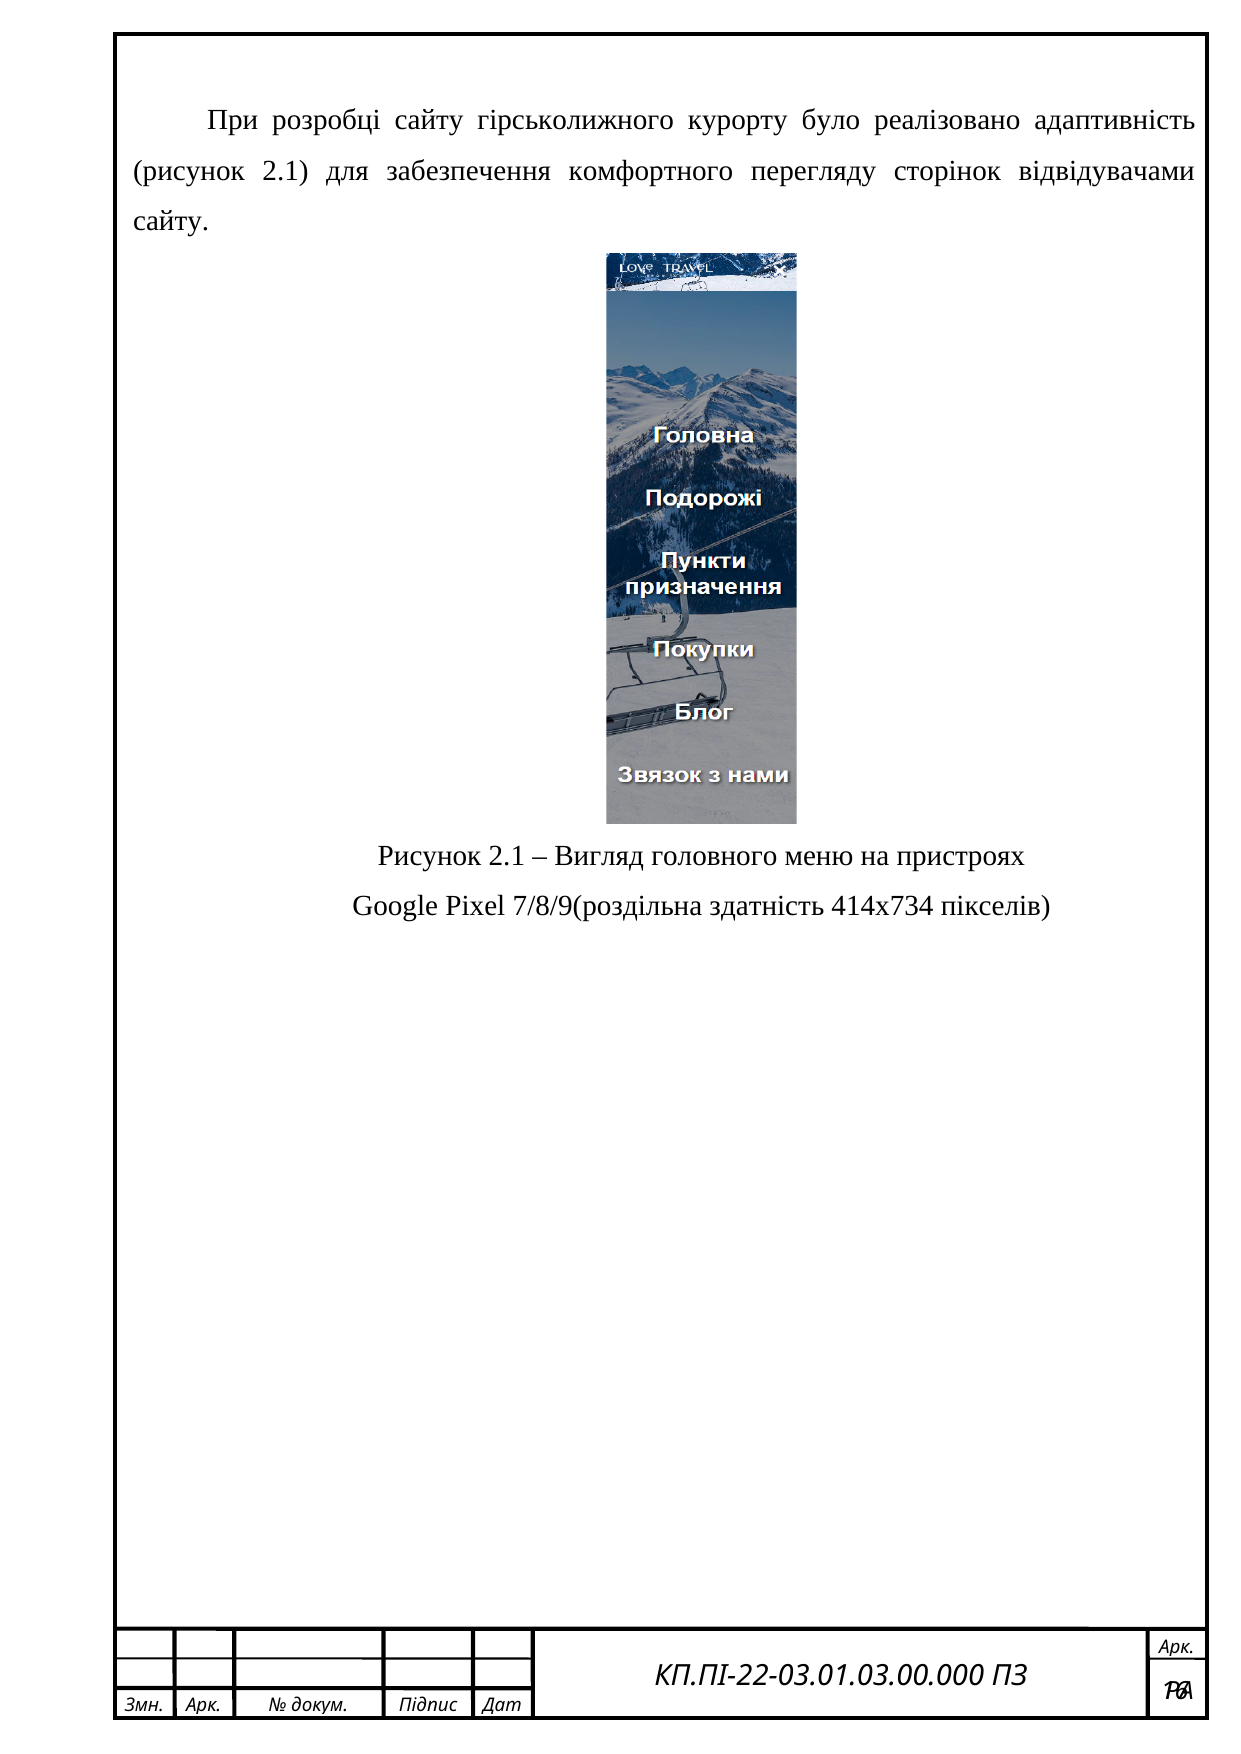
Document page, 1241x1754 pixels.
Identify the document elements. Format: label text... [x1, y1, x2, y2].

text При розробці сайту гірськолижного курорту було реалізовано адаптивність (рисунок 2.1) для забезпечення комфортного перегляду сторінок відвідувачами сайту. [133, 102, 1196, 237]
text Рисунок 2.1 – Вигляд головного меню на пристроях [133, 838, 1196, 871]
picture [606, 253, 797, 824]
text Google Pixel 7/8/9(роздільна здатність 414х734 пікселів) [133, 888, 1196, 922]
